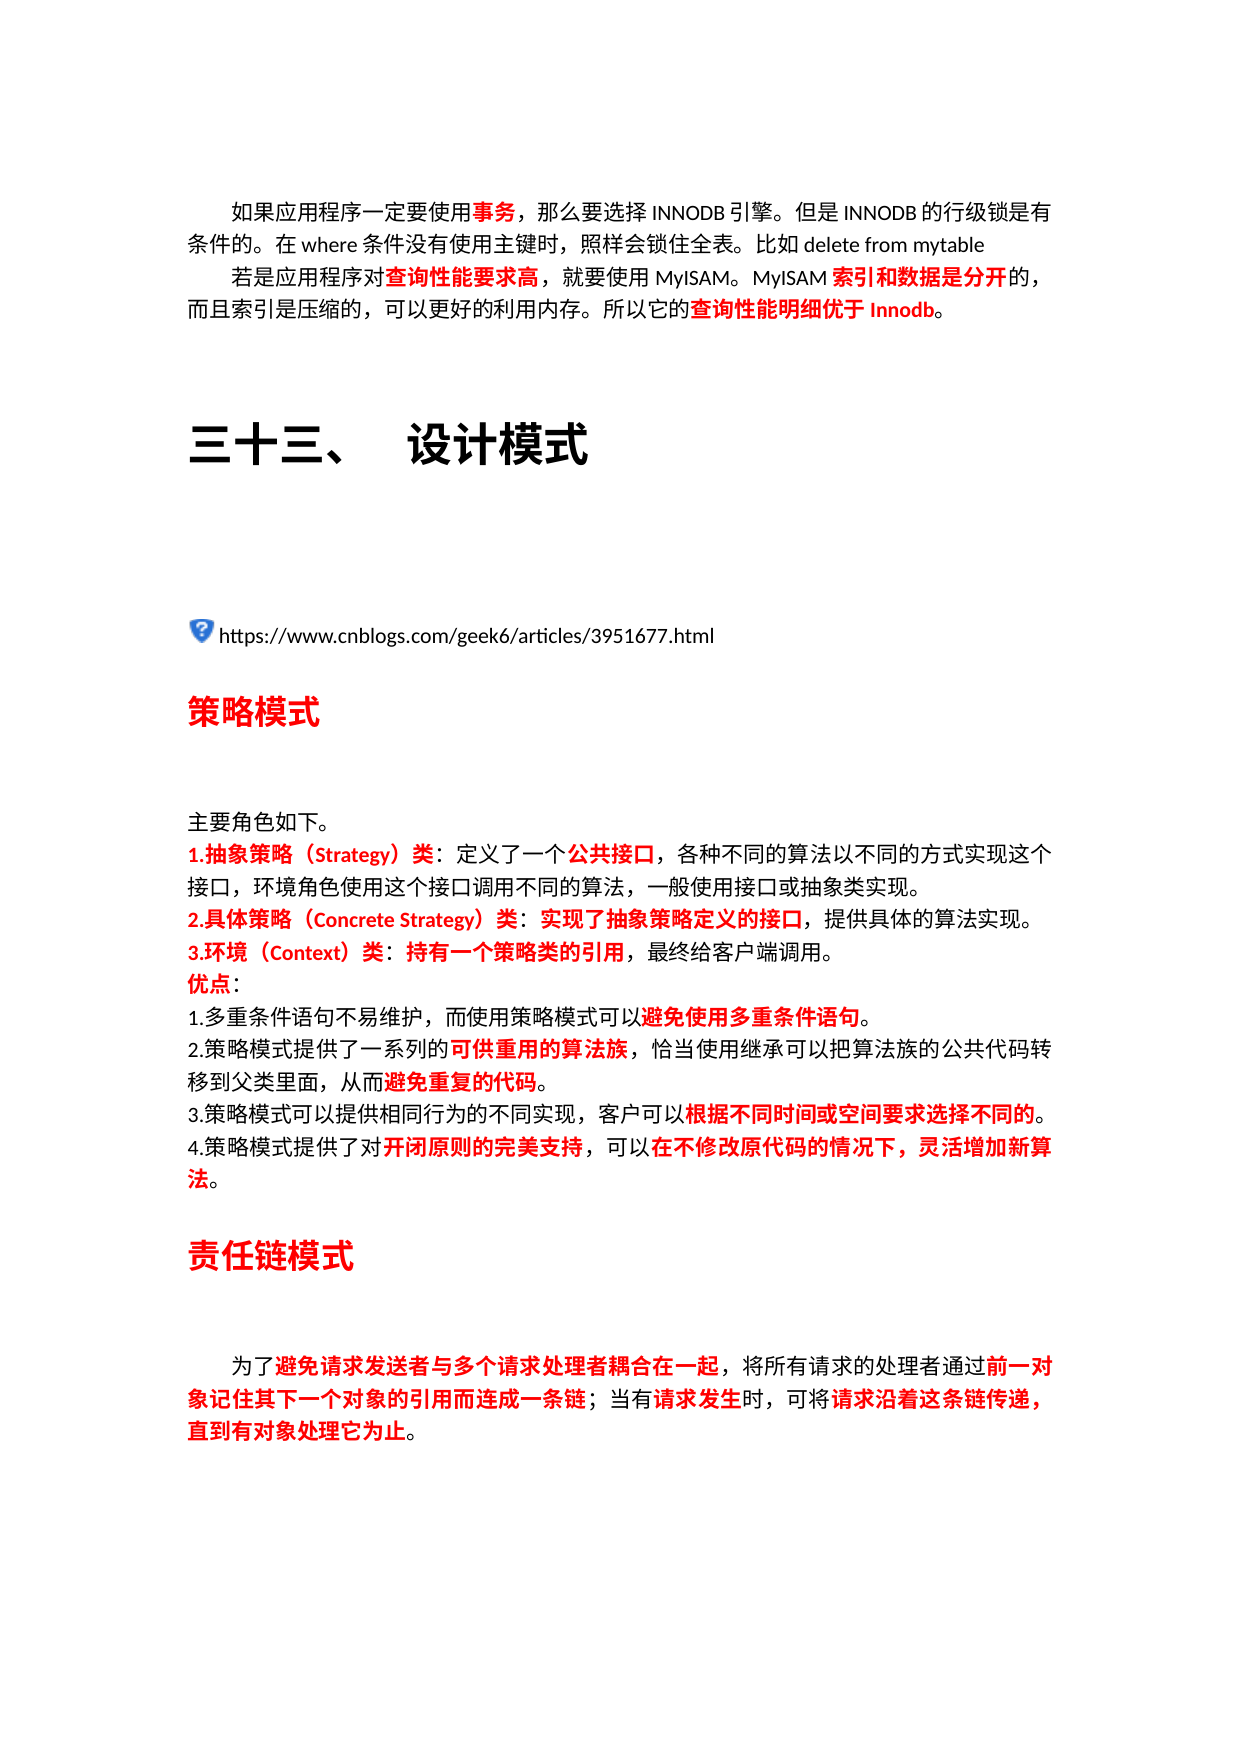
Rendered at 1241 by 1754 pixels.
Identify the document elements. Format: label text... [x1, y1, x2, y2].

text 2.策略模式提供了一系列的可供重用的算法族，恰当使用继承可以把算法族的公共代码转移到父类里面，从而避免重复的代码。 [187, 1032, 1053, 1097]
text 2.具体策略（Concrete Strategy）类：实现了抽象策略定义的接口，提供具体的算法实现。 [187, 902, 1053, 934]
subtitle 设计模式 [187, 392, 1053, 490]
text 主要角色如下。 [187, 804, 1053, 837]
subtitle 责任链模式 [187, 1222, 1053, 1287]
text 为了避免请求发送者与多个请求处理者耦合在一起，将所有请求的处理者通过前一对象记住其下一个对象的引用而连成一条链；当有请求发生时，可将请求沿着这条链传递，直到有对象处理它为止。 [187, 1349, 1053, 1446]
text 3.环境（Context）类：持有一个策略类的引用，最终给客户端调用。 [187, 934, 1053, 967]
text 3.策略模式可以提供相同行为的不同实现，客户可以根据不同时间或空间要求选择不同的。 [187, 1097, 1053, 1129]
subtitle 策略模式 [187, 677, 1053, 742]
text 优点： [187, 967, 1053, 999]
text 1.多重条件语句不易维护，而使用策略模式可以避免使用多重条件语句。 [187, 999, 1053, 1032]
text 1.抽象策略（Strategy）类：定义了一个公共接口，各种不同的算法以不同的方式实现这个接口，环境角色使用这个接口调用不同的算法，一般使用接口或抽象类实现。 [187, 837, 1053, 902]
picture [187, 619, 219, 643]
text https://www.cnblogs.com/geek6/articles/3951677.html [187, 618, 1053, 650]
text 4.策略模式提供了对开闭原则的完美支持，可以在不修改原代码的情况下，灵活增加新算法。 [187, 1129, 1053, 1194]
text 若是应用程序对查询性能要求高，就要使用MyISAM。MyISAM索引和数据是分开的，而且索引是压缩的，可以更好的利用内存。所以它的查询性能明细优于Innodb。 [187, 259, 1053, 324]
text 如果应用程序一定要使用事务，那么要选择INNODB引擎。但是INNODB的行级锁是有条件的。在where条件没有使用主键时，照样会锁住全表。比如delete from mytable [187, 194, 1053, 259]
